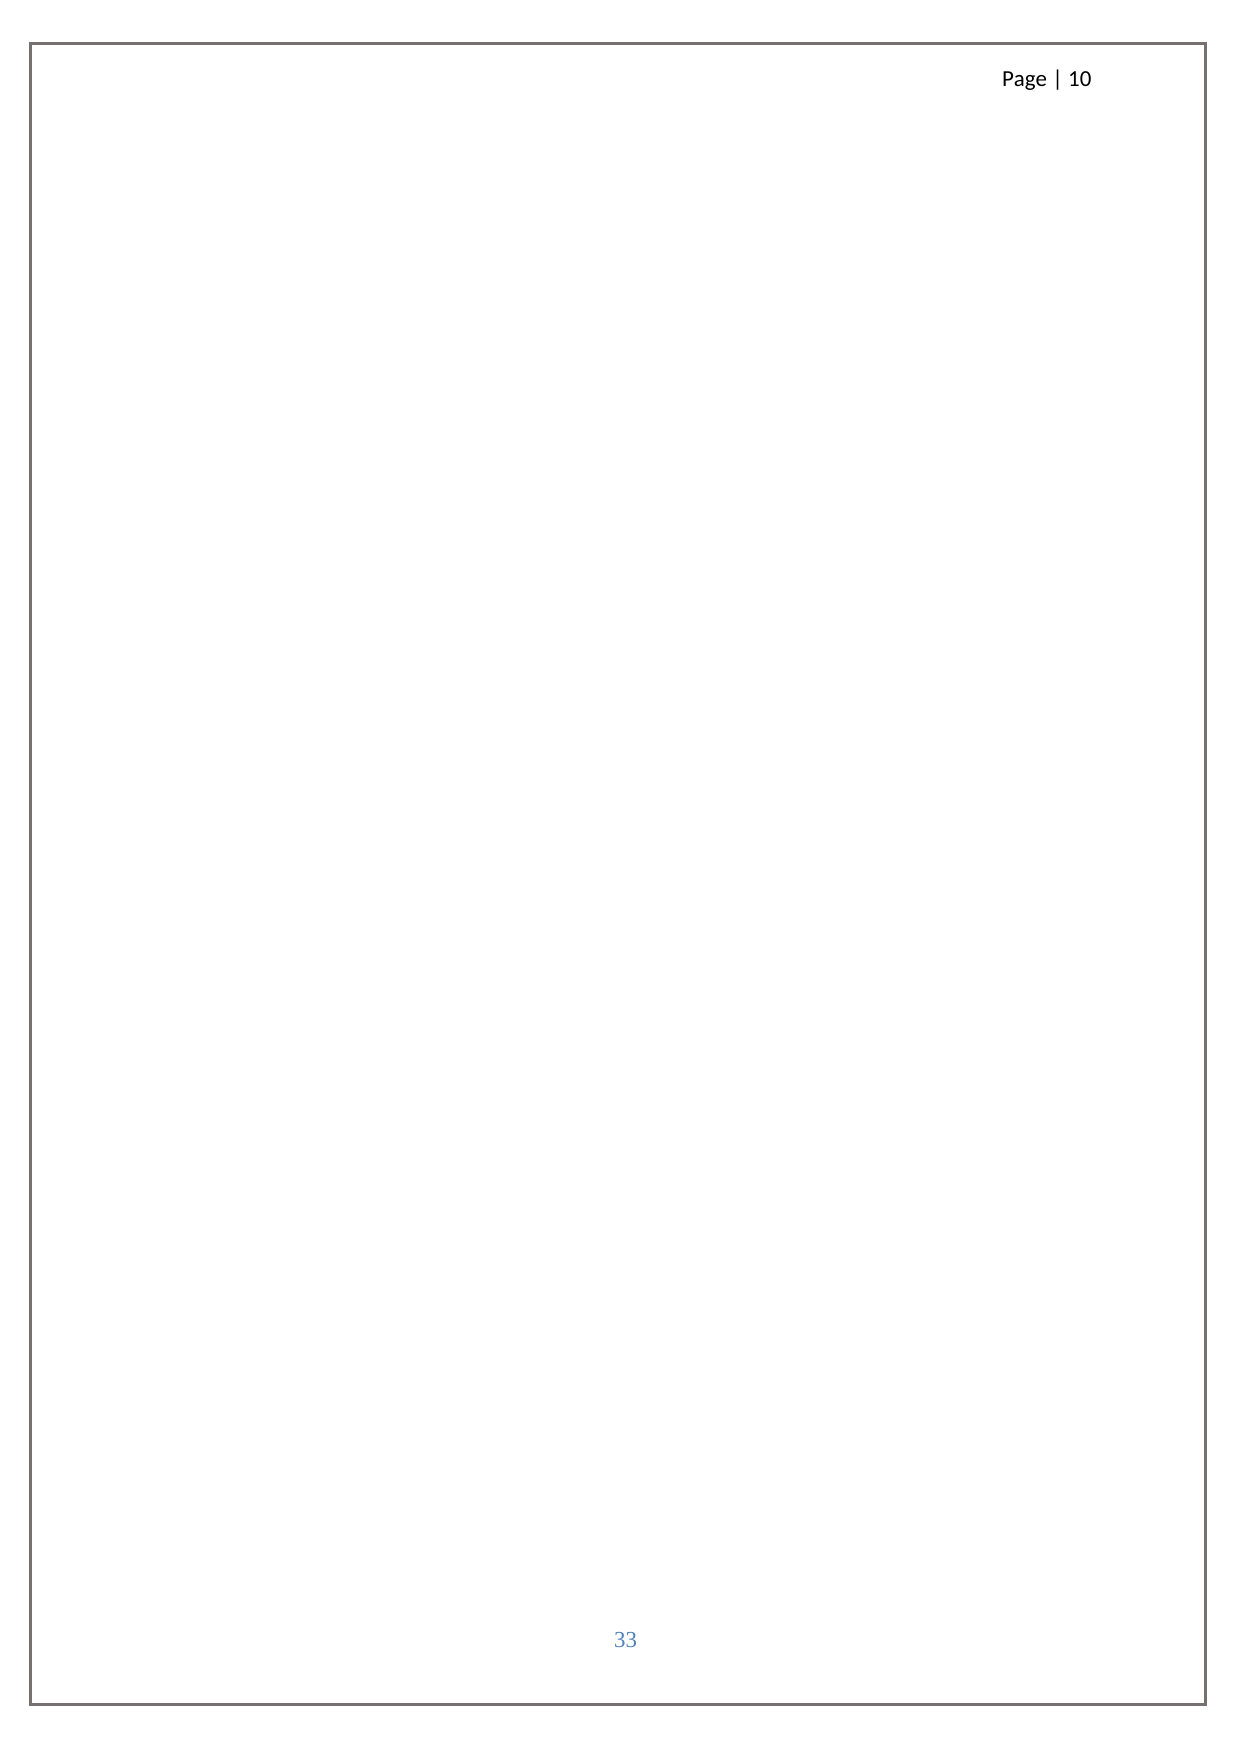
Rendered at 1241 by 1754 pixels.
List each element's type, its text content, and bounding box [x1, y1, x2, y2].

text Page | 10 [44, 64, 1091, 93]
